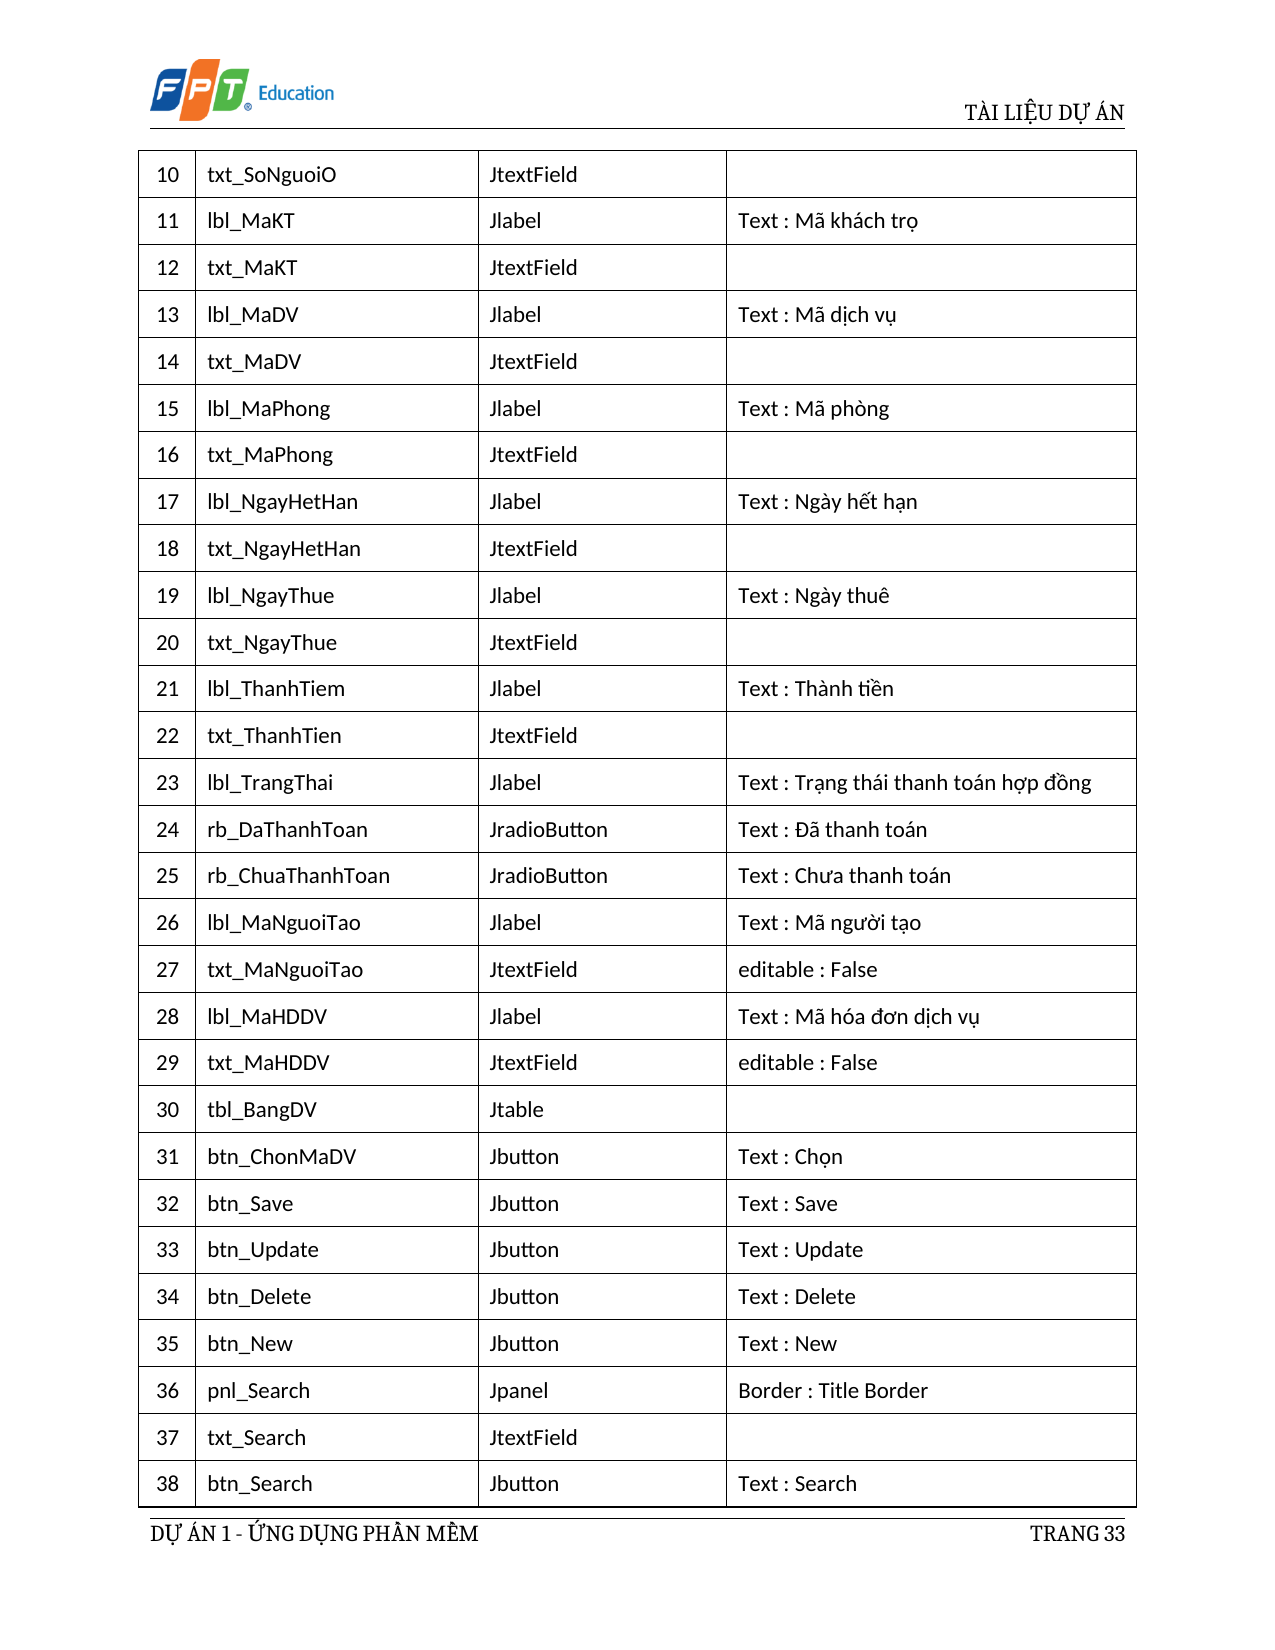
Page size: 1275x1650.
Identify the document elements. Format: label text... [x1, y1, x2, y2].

table_cell lbl_MaHDDV [196, 993, 478, 1039]
table_cell 38 [139, 1461, 195, 1506]
table_cell lbl_MaKT [196, 198, 478, 243]
table_cell 17 [139, 479, 195, 524]
table_cell Text : Chọn [727, 1133, 1136, 1179]
table_cell lbl_MaNguoiTao [196, 899, 478, 945]
table_cell 30 [139, 1086, 195, 1132]
table_cell JtextField [479, 151, 726, 197]
table_cell JtextField [479, 712, 726, 758]
table_cell JtextField [479, 1040, 726, 1085]
table_cell Text : Mã phòng [727, 385, 1136, 431]
table_cell 31 [139, 1133, 195, 1179]
table_cell [727, 712, 1136, 758]
table_cell 27 [139, 946, 195, 992]
table_cell Text : Đã thanh toán [727, 806, 1136, 852]
table_cell Text : Delete [727, 1274, 1136, 1319]
table_cell txt_NgayHetHan [196, 525, 478, 571]
table_cell 33 [139, 1227, 195, 1272]
table_cell btn_Update [196, 1227, 478, 1272]
table_cell 37 [139, 1414, 195, 1459]
table_cell btn_Delete [196, 1274, 478, 1319]
table_cell 32 [139, 1180, 195, 1226]
table_cell [727, 525, 1136, 571]
table_cell btn_Search [196, 1461, 478, 1506]
table_cell 34 [139, 1274, 195, 1319]
table_cell editable : False [727, 946, 1136, 992]
table_cell JtextField [479, 245, 726, 290]
table_cell 14 [139, 338, 195, 384]
table_cell 23 [139, 759, 195, 805]
table_cell Text : Chưa thanh toán [727, 853, 1136, 898]
table_cell 28 [139, 993, 195, 1039]
table_cell 15 [139, 385, 195, 431]
table_cell JradioButton [479, 806, 726, 852]
table_cell tbl_BangDV [196, 1086, 478, 1132]
table_cell Jlabel [479, 385, 726, 431]
table_cell Text : Mã dịch vụ [727, 291, 1136, 337]
table_cell [727, 151, 1136, 197]
table_cell JtextField [479, 946, 726, 992]
table_cell Text : New [727, 1320, 1136, 1366]
table_cell [727, 1086, 1136, 1132]
table_cell 29 [139, 1040, 195, 1085]
table_cell Jlabel [479, 759, 726, 805]
table_cell Text : Ngày hết hạn [727, 479, 1136, 524]
table_cell Jbutton [479, 1274, 726, 1319]
table_cell btn_Save [196, 1180, 478, 1226]
table_cell JradioButton [479, 853, 726, 898]
table_cell lbl_ThanhTiem [196, 666, 478, 711]
table_cell [727, 245, 1136, 290]
table_cell Jbutton [479, 1180, 726, 1226]
table_cell btn_New [196, 1320, 478, 1366]
table_cell JtextField [479, 1414, 726, 1459]
table_cell 18 [139, 525, 195, 571]
table_cell Text : Search [727, 1461, 1136, 1506]
table_cell Jbutton [479, 1133, 726, 1179]
table_cell JtextField [479, 432, 726, 477]
table_cell txt_SoNguoiO [196, 151, 478, 197]
table_cell txt_MaHDDV [196, 1040, 478, 1085]
table_cell Text : Trạng thái thanh toán hợp đồng [727, 759, 1136, 805]
table_cell JtextField [479, 525, 726, 571]
table_cell txt_ThanhTien [196, 712, 478, 758]
table_cell txt_Search [196, 1414, 478, 1459]
table_cell Jtable [479, 1086, 726, 1132]
table_cell 20 [139, 619, 195, 664]
table_cell 16 [139, 432, 195, 477]
table_cell Jlabel [479, 572, 726, 618]
table_cell 13 [139, 291, 195, 337]
table_cell 19 [139, 572, 195, 618]
table_cell txt_MaKT [196, 245, 478, 290]
table_cell [727, 338, 1136, 384]
table_cell txt_MaDV [196, 338, 478, 384]
table_cell 35 [139, 1320, 195, 1366]
table_cell lbl_TrangThai [196, 759, 478, 805]
table_cell Text : Ngày thuê [727, 572, 1136, 618]
table_cell JtextField [479, 619, 726, 664]
table_cell 25 [139, 853, 195, 898]
table_cell pnl_Search [196, 1367, 478, 1413]
table_cell Text : Save [727, 1180, 1136, 1226]
table_cell 24 [139, 806, 195, 852]
table_cell [727, 432, 1136, 477]
picture [150, 59, 336, 121]
table_cell Border : Title Border [727, 1367, 1136, 1413]
table_cell 11 [139, 198, 195, 243]
table_cell 26 [139, 899, 195, 945]
table_cell lbl_NgayThue [196, 572, 478, 618]
table_cell Jlabel [479, 993, 726, 1039]
table_cell Jlabel [479, 899, 726, 945]
table_cell Jlabel [479, 479, 726, 524]
table_cell Text : Mã người tạo [727, 899, 1136, 945]
table_cell txt_MaPhong [196, 432, 478, 477]
table_cell lbl_MaDV [196, 291, 478, 337]
table_cell Jbutton [479, 1320, 726, 1366]
table_cell JtextField [479, 338, 726, 384]
table_cell 22 [139, 712, 195, 758]
table_cell lbl_MaPhong [196, 385, 478, 431]
table_cell Text : Mã khách trọ [727, 198, 1136, 243]
table_cell txt_NgayThue [196, 619, 478, 664]
table_cell Text : Thành tiền [727, 666, 1136, 711]
table_cell Jlabel [479, 198, 726, 243]
table_cell 36 [139, 1367, 195, 1413]
table_cell Jlabel [479, 291, 726, 337]
table_cell Jbutton [479, 1461, 726, 1506]
table_cell Jbutton [479, 1227, 726, 1272]
table_cell btn_ChonMaDV [196, 1133, 478, 1179]
table_cell rb_ChuaThanhToan [196, 853, 478, 898]
table_cell [727, 1414, 1136, 1459]
table_cell lbl_NgayHetHan [196, 479, 478, 524]
table_cell 10 [139, 151, 195, 197]
table_cell Jpanel [479, 1367, 726, 1413]
table_cell 21 [139, 666, 195, 711]
table_cell Text : Update [727, 1227, 1136, 1272]
table_cell Jlabel [479, 666, 726, 711]
table_cell Text : Mã hóa đơn dịch vụ [727, 993, 1136, 1039]
table_cell rb_DaThanhToan [196, 806, 478, 852]
table_cell editable : False [727, 1040, 1136, 1085]
table_cell 12 [139, 245, 195, 290]
table_cell [727, 619, 1136, 664]
table_cell txt_MaNguoiTao [196, 946, 478, 992]
